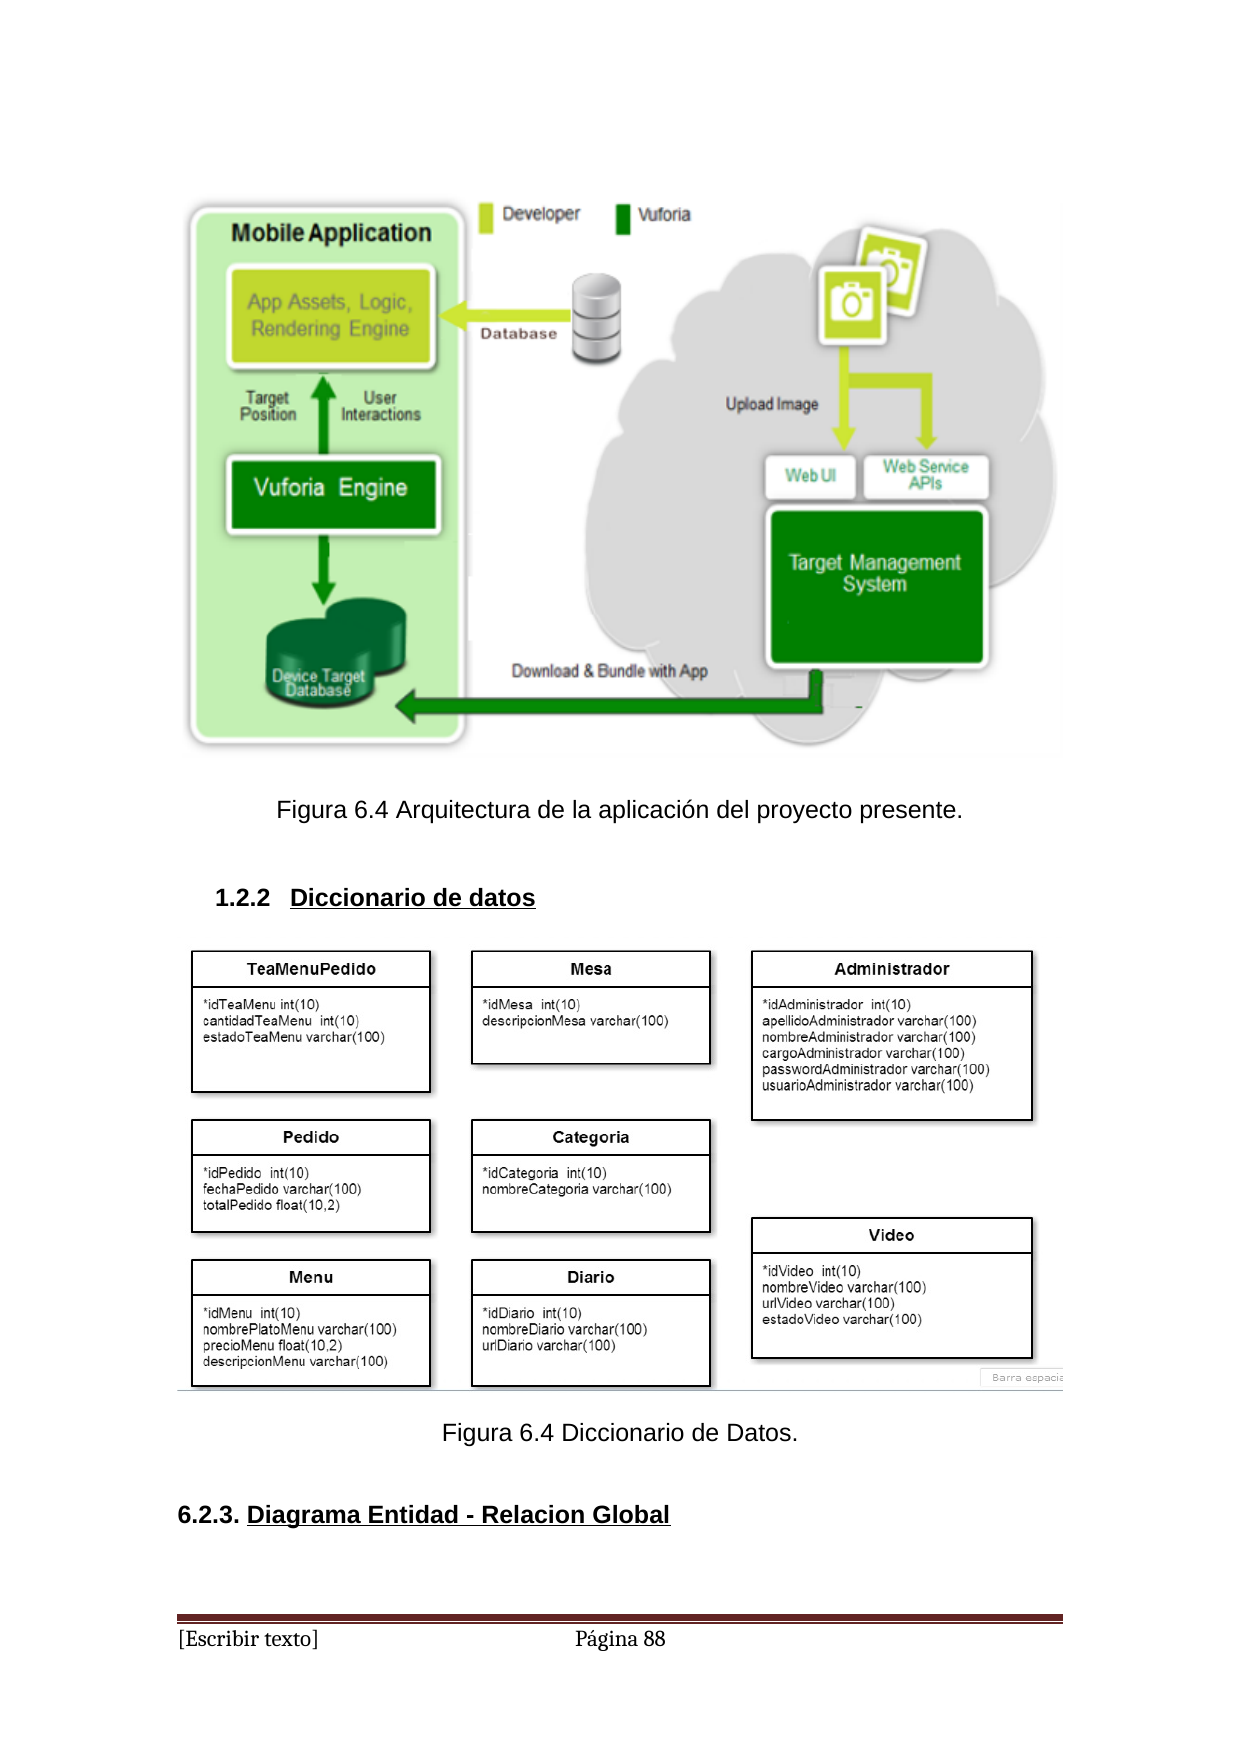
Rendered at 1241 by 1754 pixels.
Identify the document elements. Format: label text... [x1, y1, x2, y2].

text Figura 6.4 Arquitectura de la aplicación del proyecto presente. [177, 795, 1063, 824]
picture [177, 937, 1063, 1393]
text Figura 6.4 Diccionario de Datos. [177, 1418, 1063, 1446]
list Diccionario de datos [215, 883, 1063, 912]
picture [177, 180, 1063, 771]
text 6.2.3. Diagrama Entidad - Relacion Global [177, 1500, 1063, 1529]
